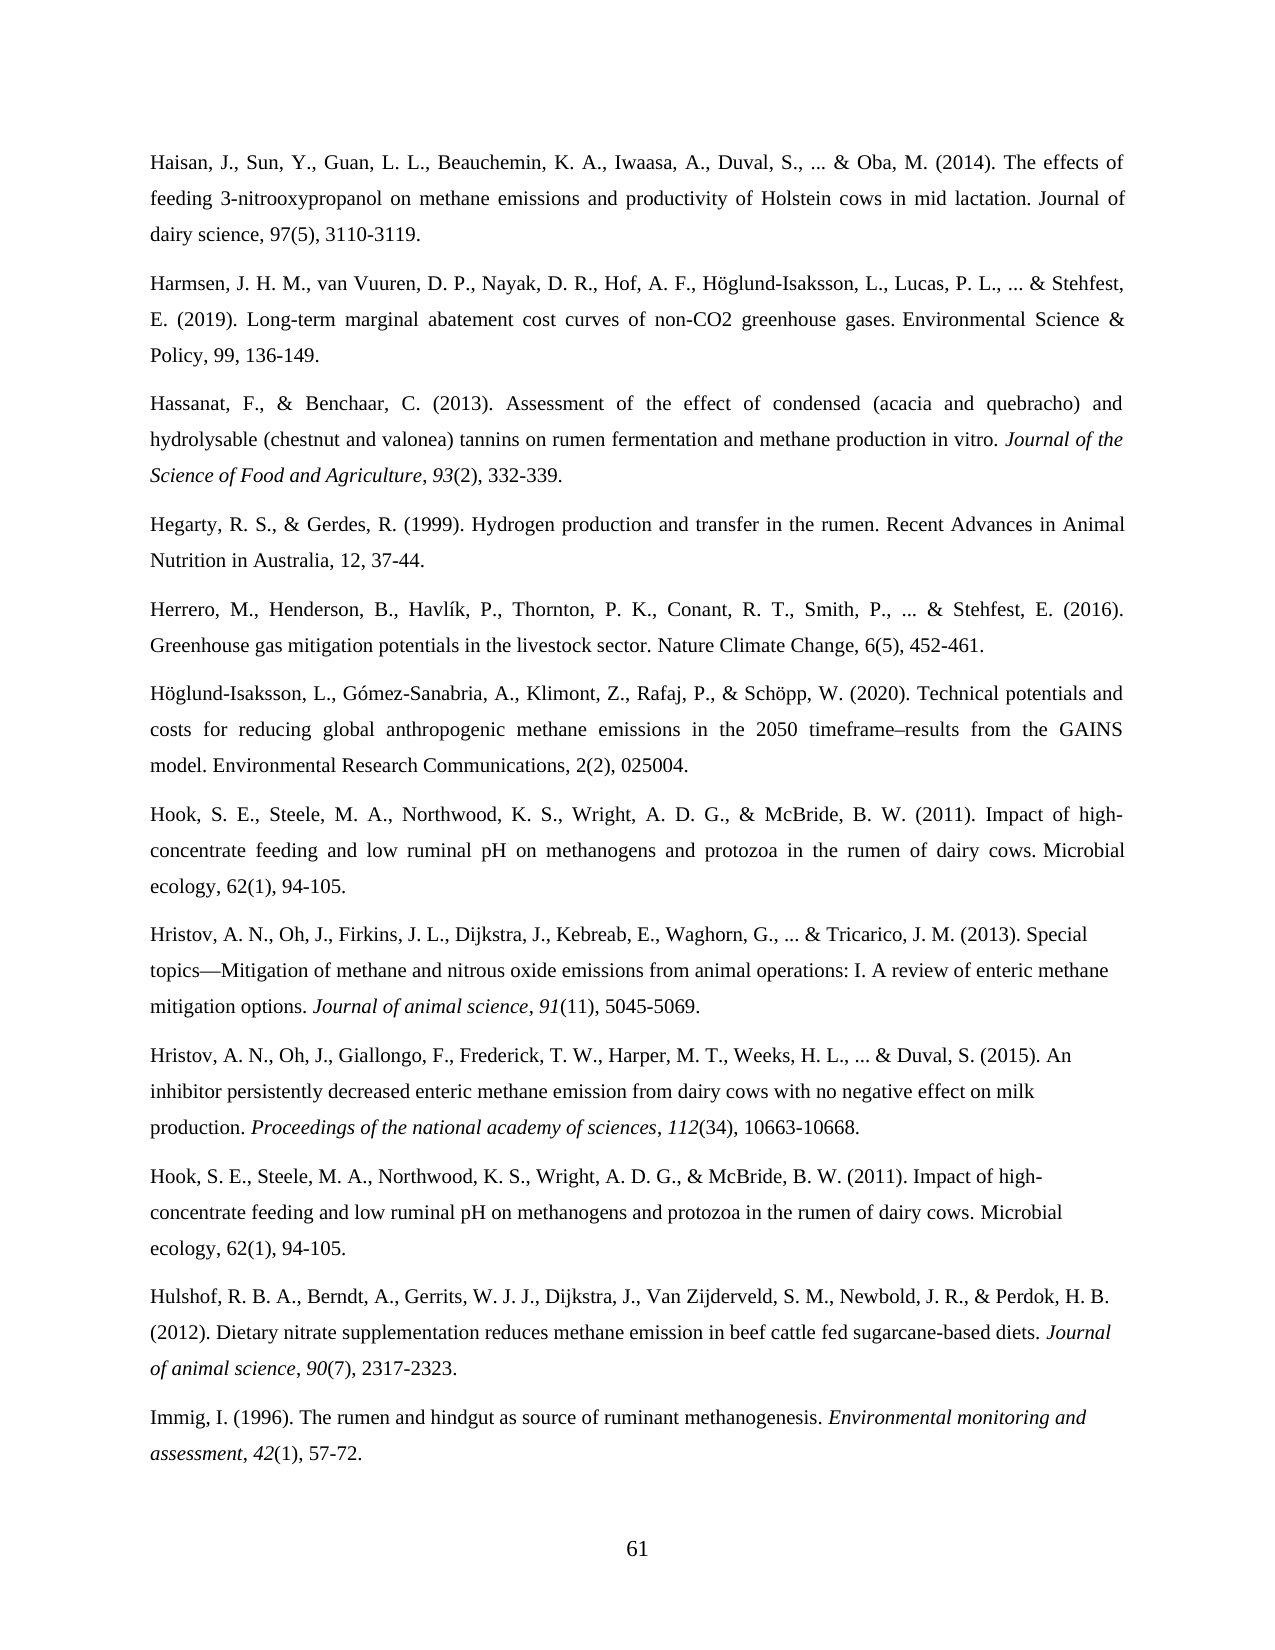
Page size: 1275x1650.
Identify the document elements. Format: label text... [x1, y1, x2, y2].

text Harmsen, J. H. M., van Vuuren, D. P., Nayak, D. R., Hof, A. F., Höglund-Isaksson, L., Lucas, P. L., ... & Stehfest, E. (2019). Long-term marginal abatement cost curves of non-CO2 greenhouse gases. Environmental Science & Policy, 99, 136-149. [150, 271, 1125, 367]
text Hulshof, R. B. A., Berndt, A., Gerrits, W. J. J., Dijkstra, J., Van Zijderveld, S. M., Newbold, J. R., & Perdok, H. B. (2012). Dietary nitrate supplementation reduces methane emission in beef cattle fed sugarcane-based diets. Journal of animal science, 90(7), 2317-2323. [150, 1284, 1125, 1380]
text Hook, S. E., Steele, M. A., Northwood, K. S., Wright, A. D. G., & McBride, B. W. (2011). Impact of high-concentrate feeding and low ruminal pH on methanogens and protozoa in the rumen of dairy cows. Microbial ecology, 62(1), 94-105. [150, 1163, 1125, 1260]
text Höglund-Isaksson, L., Gómez-Sanabria, A., Klimont, Z., Rafaj, P., & Schöpp, W. (2020). Technical potentials and costs for reducing global anthropogenic methane emissions in the 2050 timeframe–results from the GAINS model. Environmental Research Communications, 2(2), 025004. [150, 681, 1125, 777]
text Hristov, A. N., Oh, J., Firkins, J. L., Dijkstra, J., Kebreab, E., Waghorn, G., ... & Tricarico, J. M. (2013). Special topics—Mitigation of methane and nitrous oxide emissions from animal operations: I. A review of enteric methane mitigation options. Journal of animal science, 91(11), 5045-5069. [150, 922, 1125, 1018]
text Hristov, A. N., Oh, J., Giallongo, F., Frederick, T. W., Harper, M. T., Weeks, H. L., ... & Duval, S. (2015). An inhibitor persistently decreased enteric methane emission from dairy cows with no negative effect on milk production. Proceedings of the national academy of sciences, 112(34), 10663-10668. [150, 1043, 1125, 1139]
text Hassanat, F., & Benchaar, C. (2013). Assessment of the effect of condensed (acacia and quebracho) and hydrolysable (chestnut and valonea) tannins on rumen fermentation and methane production in vitro. Journal of the Science of Food and Agriculture, 93(2), 332-339. [150, 391, 1125, 487]
text Immig, I. (1996). The rumen and hindgut as source of ruminant methanogenesis. Environmental monitoring and assessment, 42(1), 57-72. [150, 1405, 1125, 1465]
text Hook, S. E., Steele, M. A., Northwood, K. S., Wright, A. D. G., & McBride, B. W. (2011). Impact of high-concentrate feeding and low ruminal pH on methanogens and protozoa in the rumen of dairy cows. Microbial ecology, 62(1), 94-105. [150, 802, 1125, 898]
text Haisan, J., Sun, Y., Guan, L. L., Beauchemin, K. A., Iwaasa, A., Duval, S., ... & Oba, M. (2014). The effects of feeding 3-nitrooxypropanol on methane emissions and productivity of Holstein cows in mid lactation. Journal of dairy science, 97(5), 3110-3119. [150, 150, 1125, 246]
text Hegarty, R. S., & Gerdes, R. (1999). Hydrogen production and transfer in the rumen. Recent Advances in Animal Nutrition in Australia, 12, 37-44. [150, 512, 1125, 572]
text Herrero, M., Henderson, B., Havlík, P., Thornton, P. K., Conant, R. T., Smith, P., ... & Stehfest, E. (2016). Greenhouse gas mitigation potentials in the livestock sector. Nature Climate Change, 6(5), 452-461. [150, 596, 1125, 657]
